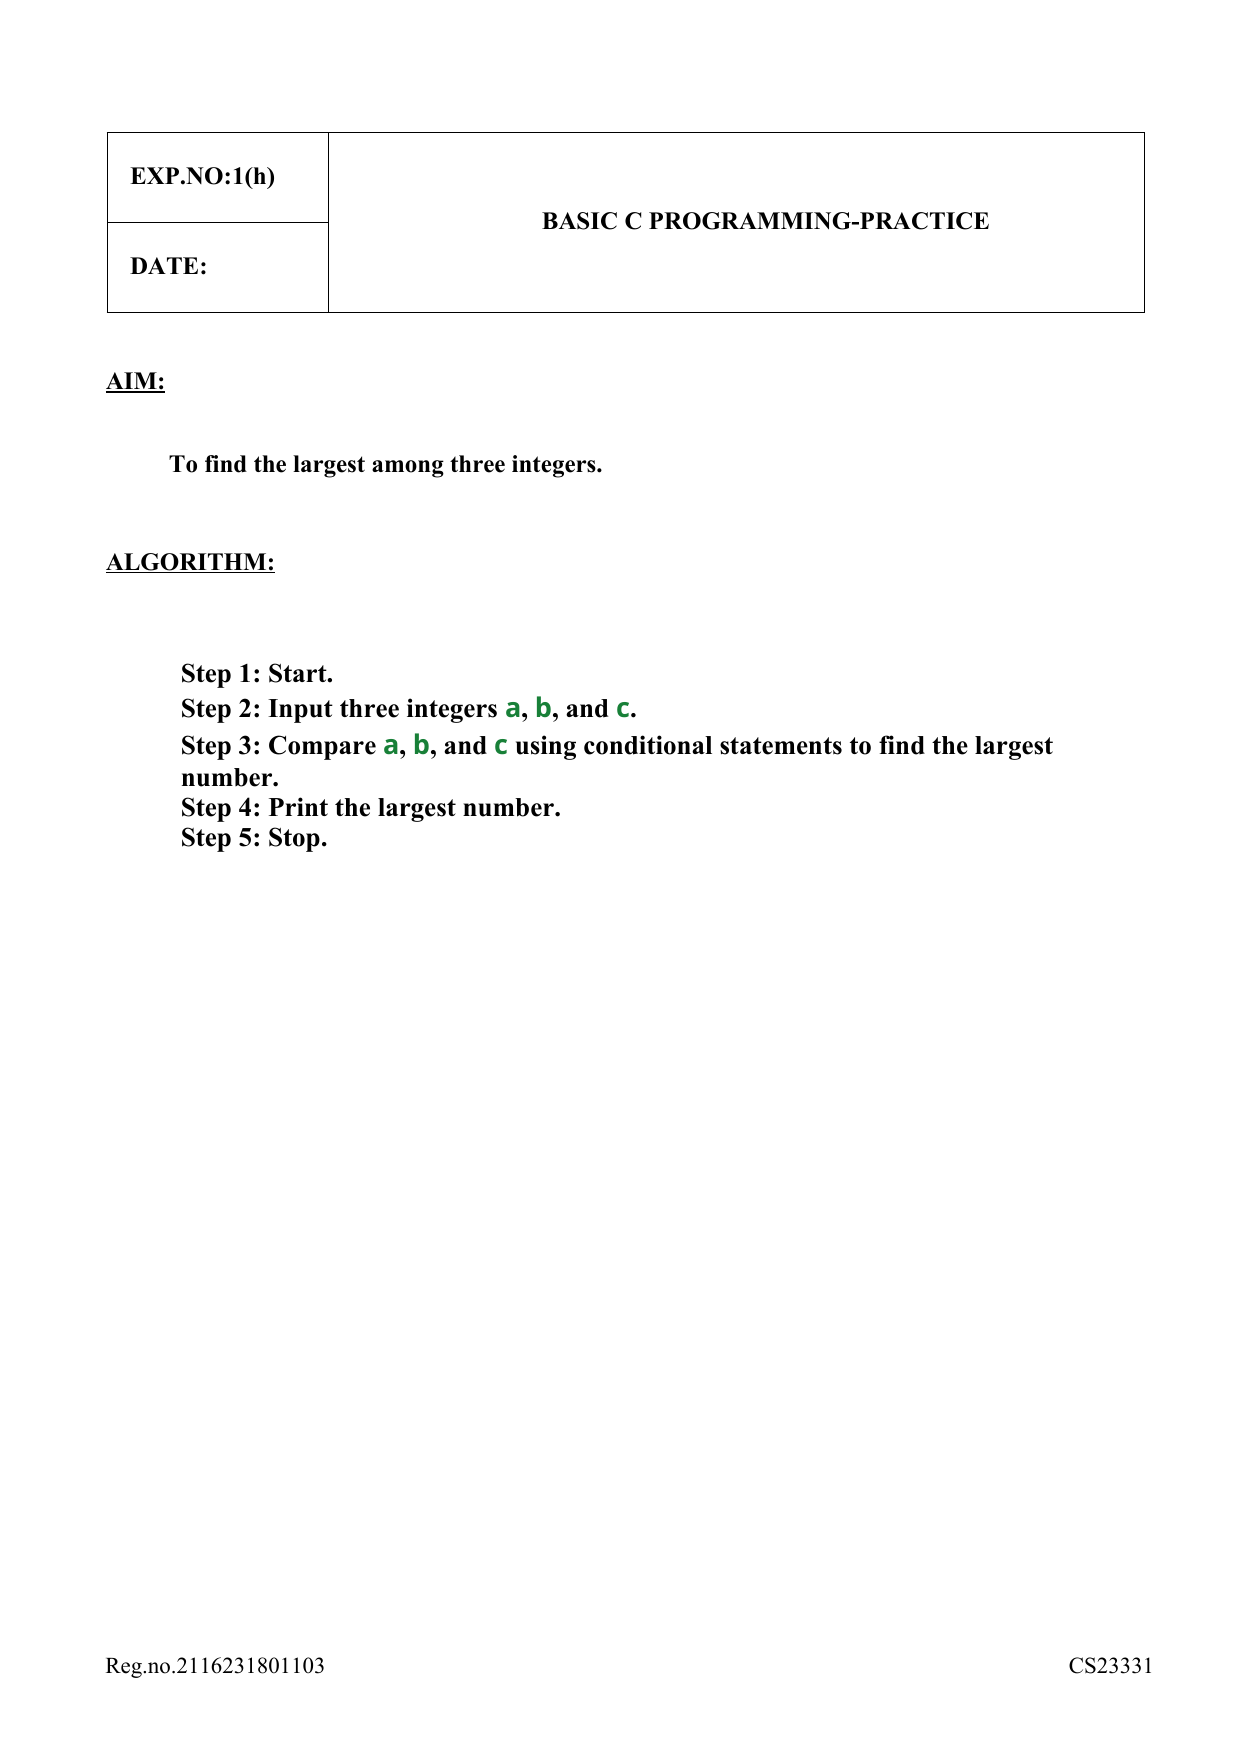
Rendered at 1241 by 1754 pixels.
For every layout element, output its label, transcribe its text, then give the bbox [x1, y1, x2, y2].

table_cell DATE: [108, 223, 328, 312]
table_header EXP.NO:1(h) [108, 133, 328, 222]
text Step 4: Print the largest number. [181, 792, 1155, 822]
text To find the largest among three integers. [94, 451, 1155, 478]
text Step 5: Stop. [181, 822, 1155, 852]
text ALGORITHM: [106, 548, 1155, 576]
text Step 2: Input three integers a, b, and c. [181, 689, 1155, 726]
text Step 3: Compare a, b, and c using conditional statements to find the largest number. [181, 726, 1155, 792]
table_header BASIC C PROGRAMMING-PRACTICE [329, 133, 1144, 312]
text Step 1: Start. [181, 659, 1155, 689]
text AIM: [106, 367, 1155, 395]
